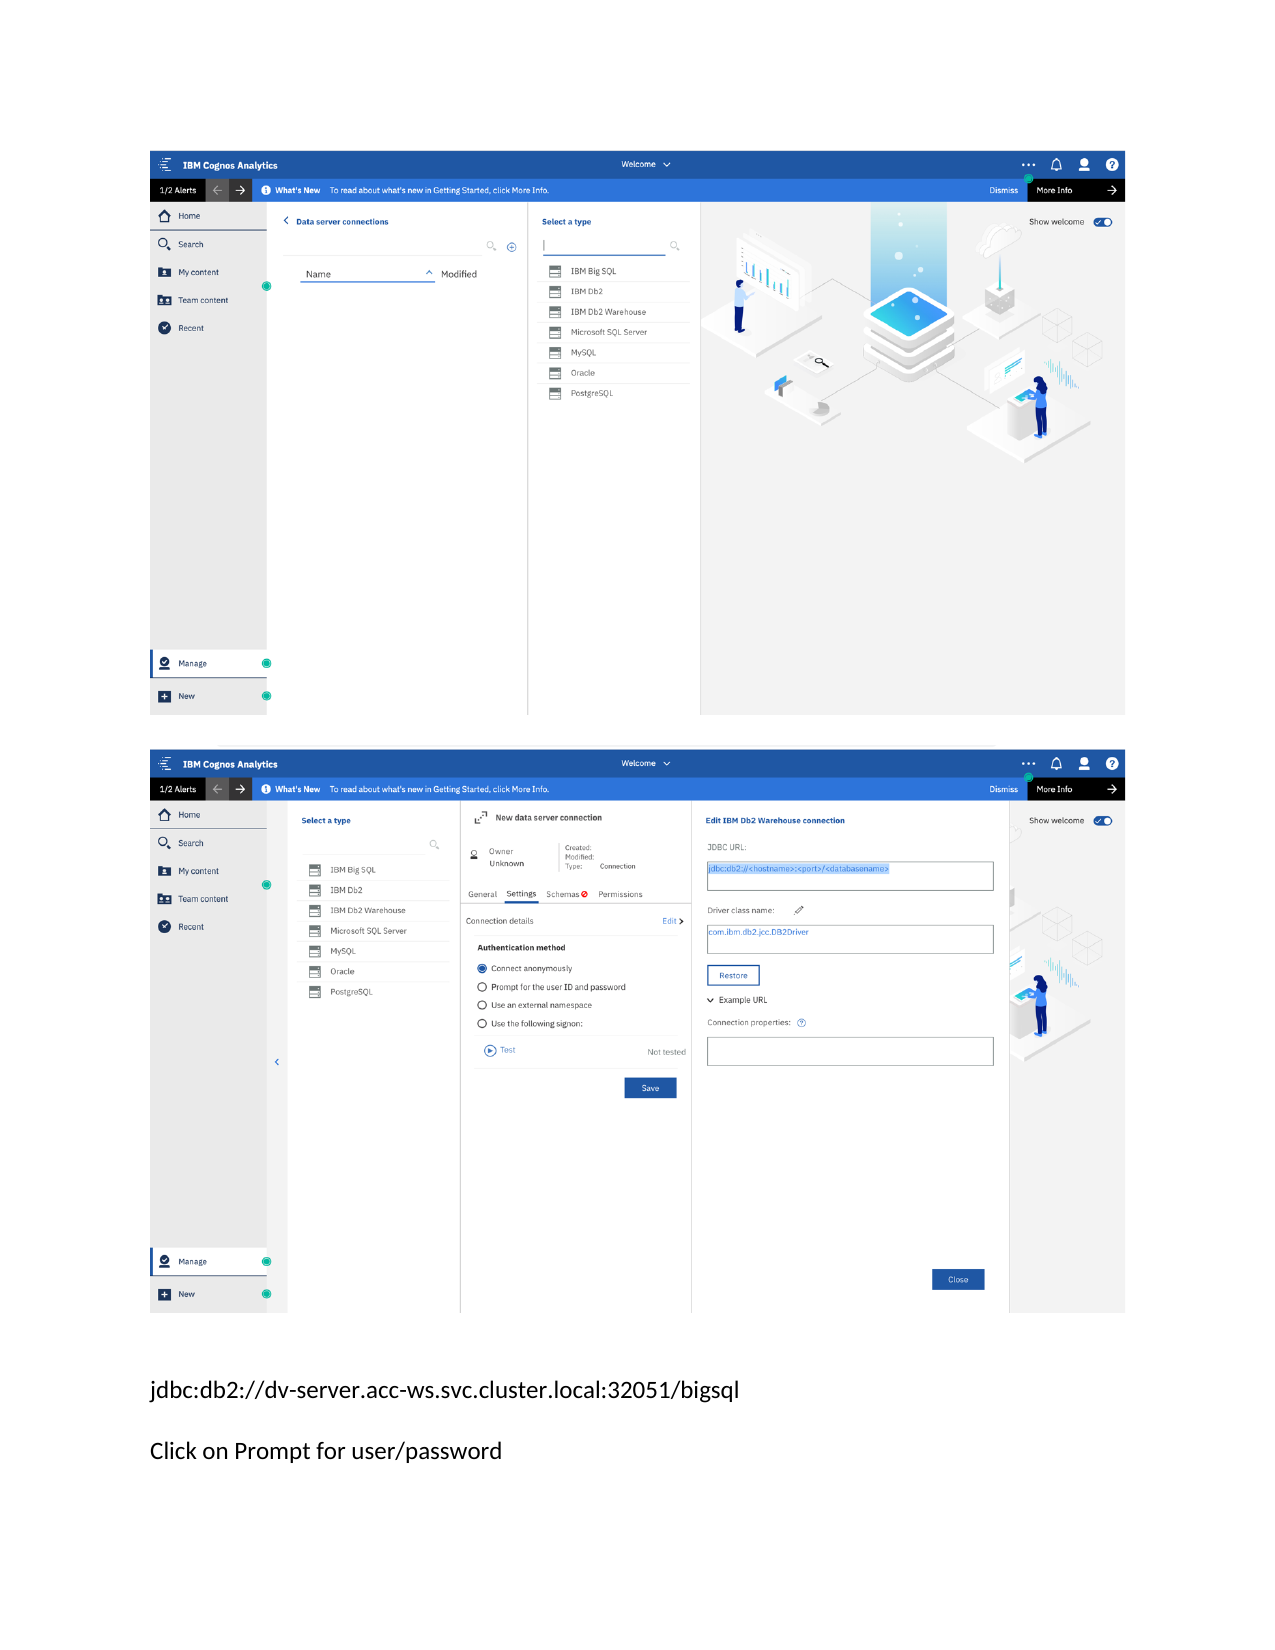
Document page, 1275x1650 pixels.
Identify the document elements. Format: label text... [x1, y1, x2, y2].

text jdbc:db2://dv-server.acc-ws.svc.cluster.local:32051/bigsql [150, 1374, 1125, 1404]
picture [150, 150, 1125, 715]
picture [150, 745, 1125, 1313]
text Click on Prompt for user/password [150, 1435, 1125, 1465]
